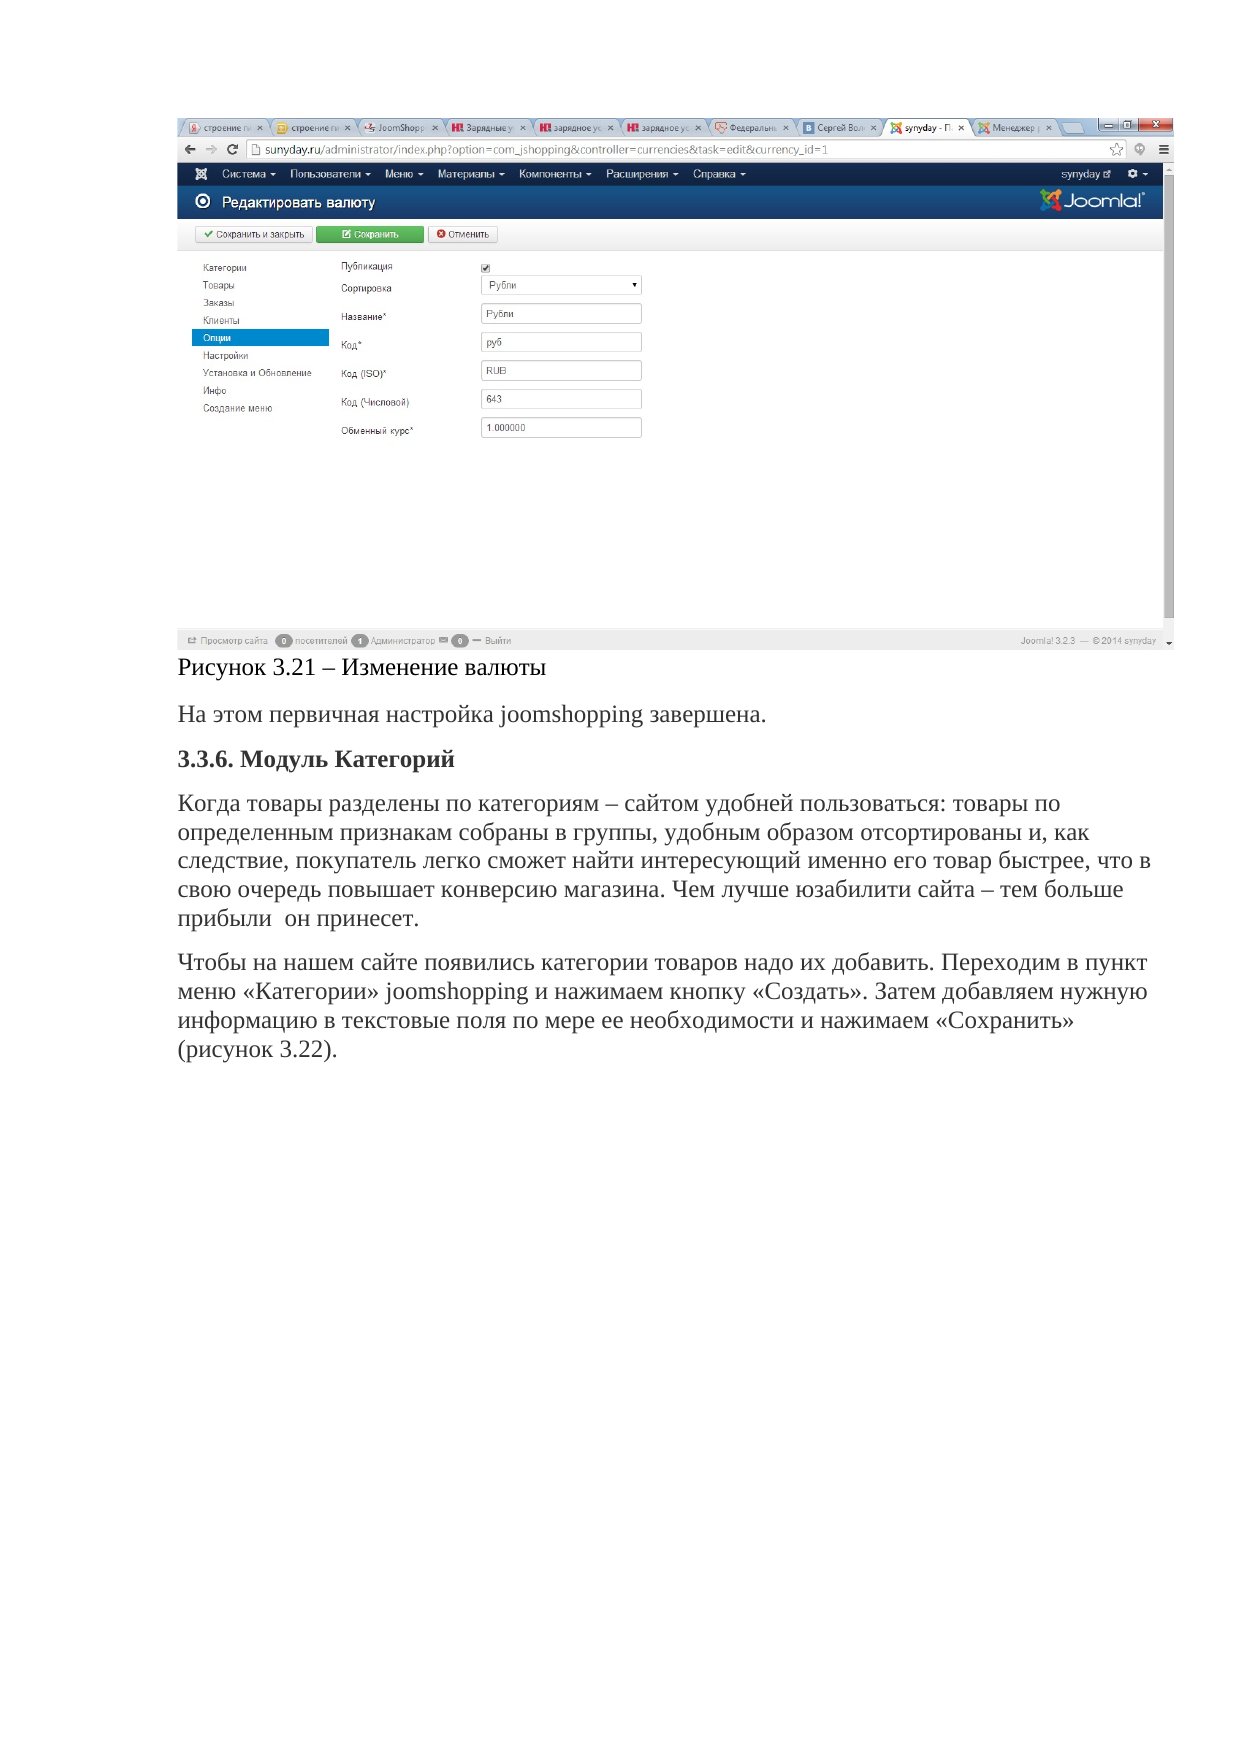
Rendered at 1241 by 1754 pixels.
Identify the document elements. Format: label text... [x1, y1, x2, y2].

subtitle 3.3.6. Модуль Категорий [177, 744, 1152, 772]
picture [177, 118, 1174, 650]
text Чтобы на нашем сайте появились категории товаров надо их добавить. Переходим в пункт меню «Категории» joomshopping и нажимаем кнопку «Создать». Затем добавляем нужную информацию в текстовые поля по мере ее необходимости и нажимаем «Сохранить» (рисунок 3.22). [177, 947, 1152, 1062]
text Когда товары разделены по категориям – сайтом удобней пользоваться: товары по определенным признакам собраны в группы, удобным образом отсортированы и, как следствие, покупатель легко сможет найти интересующий именно его товар быстрее, что в свою очередь повышает конверсию магазина. Чем лучше юзабилити сайта – тем больше прибыли он принесет. [177, 788, 1152, 932]
text На этом первичная настройка joomshopping завершена. [177, 699, 1152, 728]
text Рисунок 3.21 – Изменение валюты [177, 650, 1152, 680]
